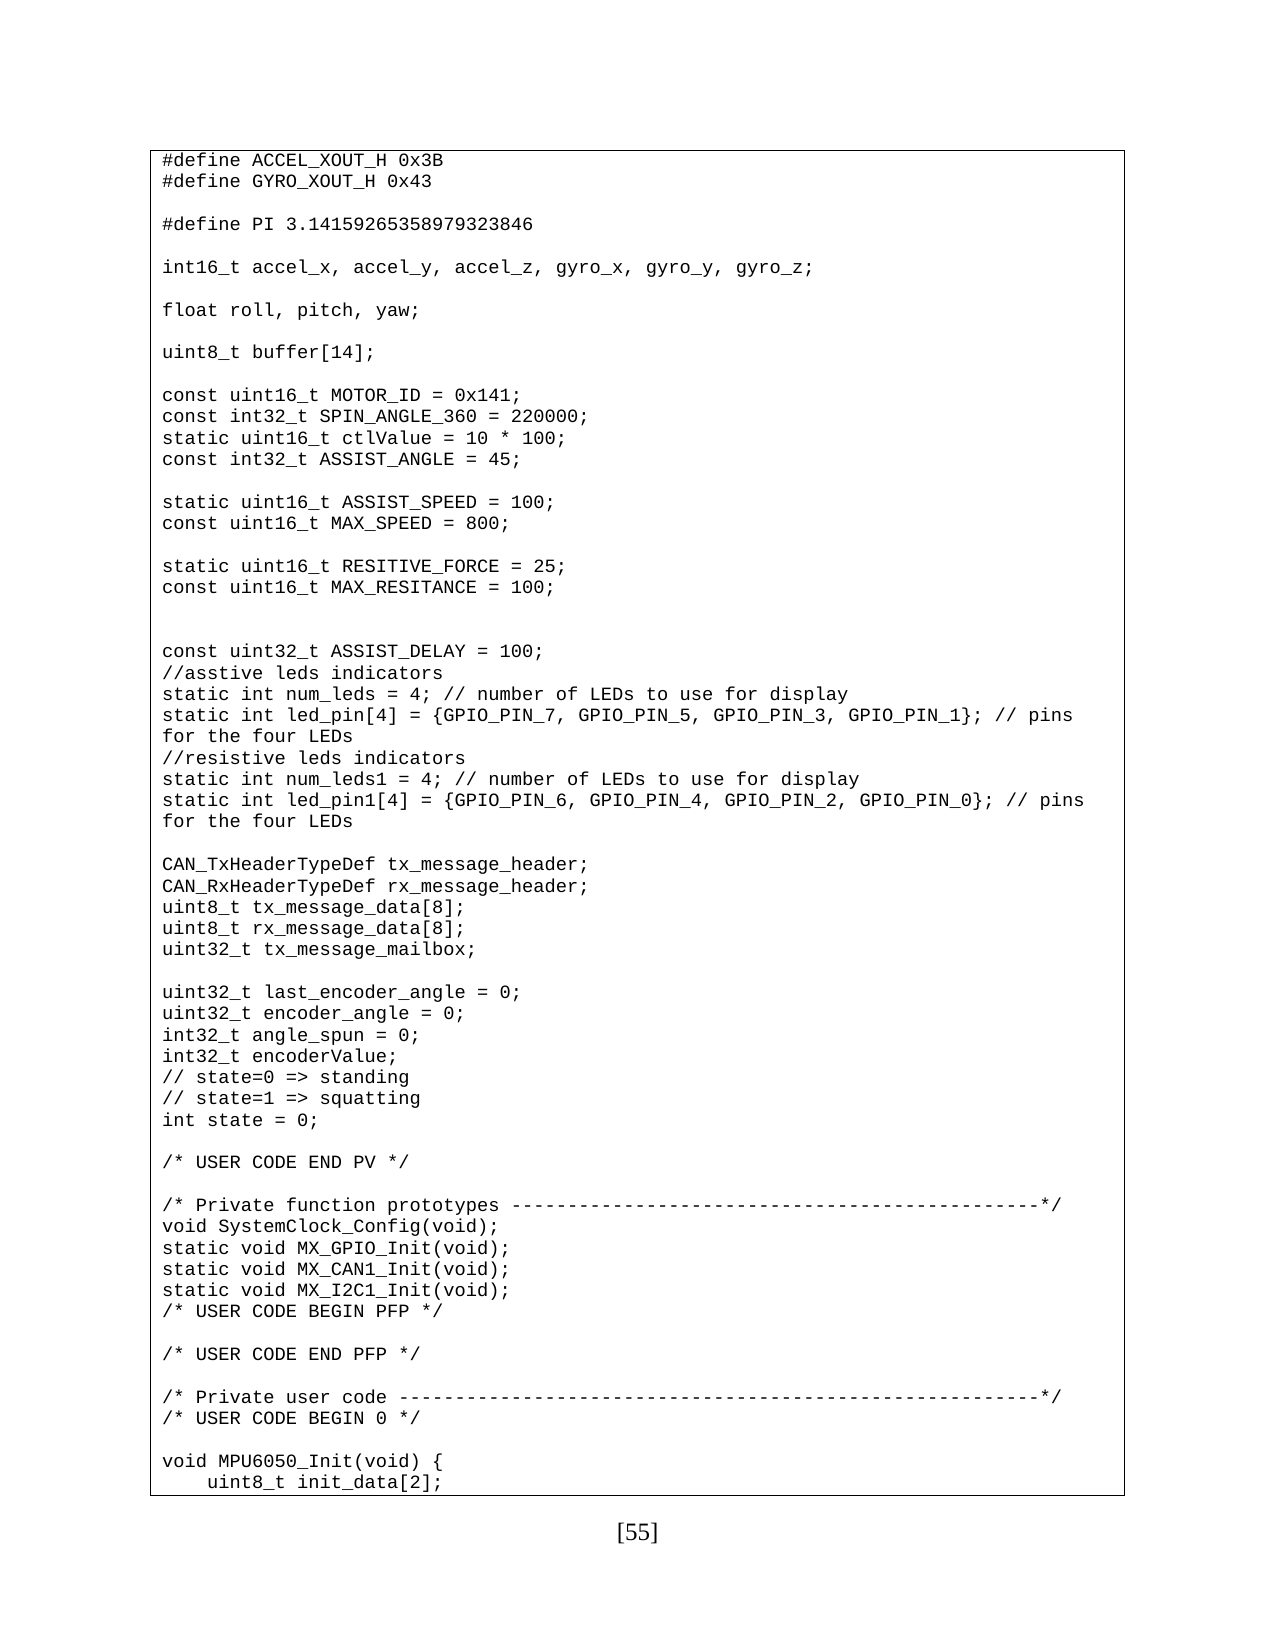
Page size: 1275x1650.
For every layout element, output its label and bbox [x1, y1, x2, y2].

table_header [151, 151, 1124, 1494]
